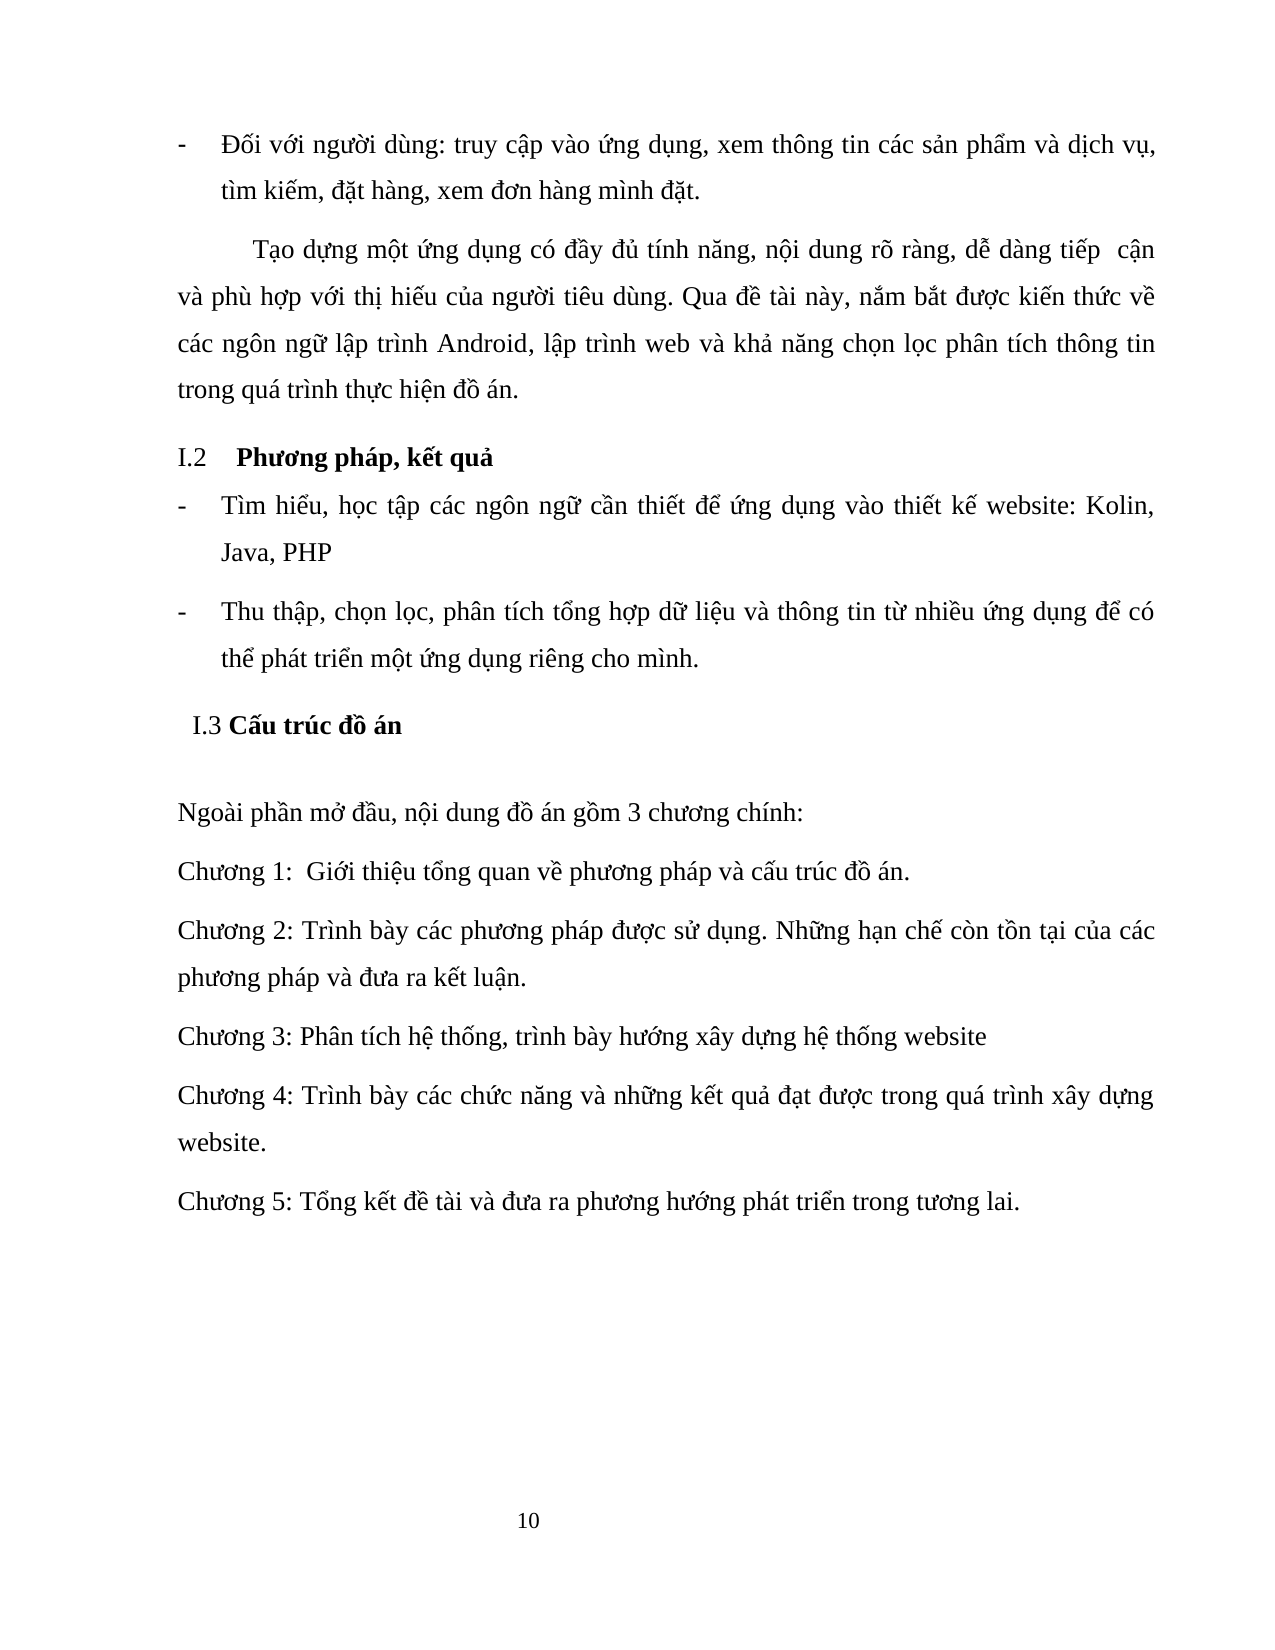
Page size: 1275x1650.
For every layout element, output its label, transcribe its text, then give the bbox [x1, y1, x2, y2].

text Chương 5: Tổng kết đề tài và đưa ra phương hướng phát triển trong tương lai. [177, 1185, 1156, 1216]
text Chương 4: Trình bày các chức năng và những kết quả đạt được trong quá trình xây dựng website. [177, 1079, 1156, 1157]
text Tạo dựng một ứng dụng có đầy đủ tính năng, nội dung rõ ràng, dễ dàng tiếp cận và phù hợp với thị hiếu của người tiêu dùng. Qua đề tài này, nắm bắt được kiến thức về các ngôn ngữ lập trình Android, lập trình web và khả năng chọn lọc phân tích thông tin trong quá trình thực hiện đồ án. [177, 234, 1156, 405]
subtitle Phương pháp, kết quả [177, 441, 1156, 472]
text Chương 2: Trình bày các phương pháp được sử dụng. Những hạn chế còn tồn tại của các phương pháp và đưa ra kết luận. [177, 914, 1156, 992]
subtitle Cấu trúc đồ án [192, 709, 1156, 741]
text Chương 3: Phân tích hệ thống, trình bày hướng xây dựng hệ thống website [177, 1020, 1156, 1051]
text Chương 1: Giới thiệu tổng quan về phương pháp và cấu trúc đồ án. [177, 855, 1156, 886]
list Thu thập, chọn lọc, phân tích tổng hợp dữ liệu và thông tin từ nhiều ứng dụng để có thể phát triển một ứng dụng riêng cho mình. [177, 595, 1156, 673]
text Ngoài phần mở đầu, nội dung đồ án gồm 3 chương chính: [177, 796, 1156, 827]
list Đối với người dùng: truy cập vào ứng dụng, xem thông tin các sản phẩm và dịch vụ, tìm kiếm, đặt hàng, xem đơn hàng mình đặt. [177, 128, 1156, 206]
list Tìm hiểu, học tập các ngôn ngữ cần thiết để ứng dụng vào thiết kế website: Kolin, Java, PHP [177, 489, 1156, 567]
